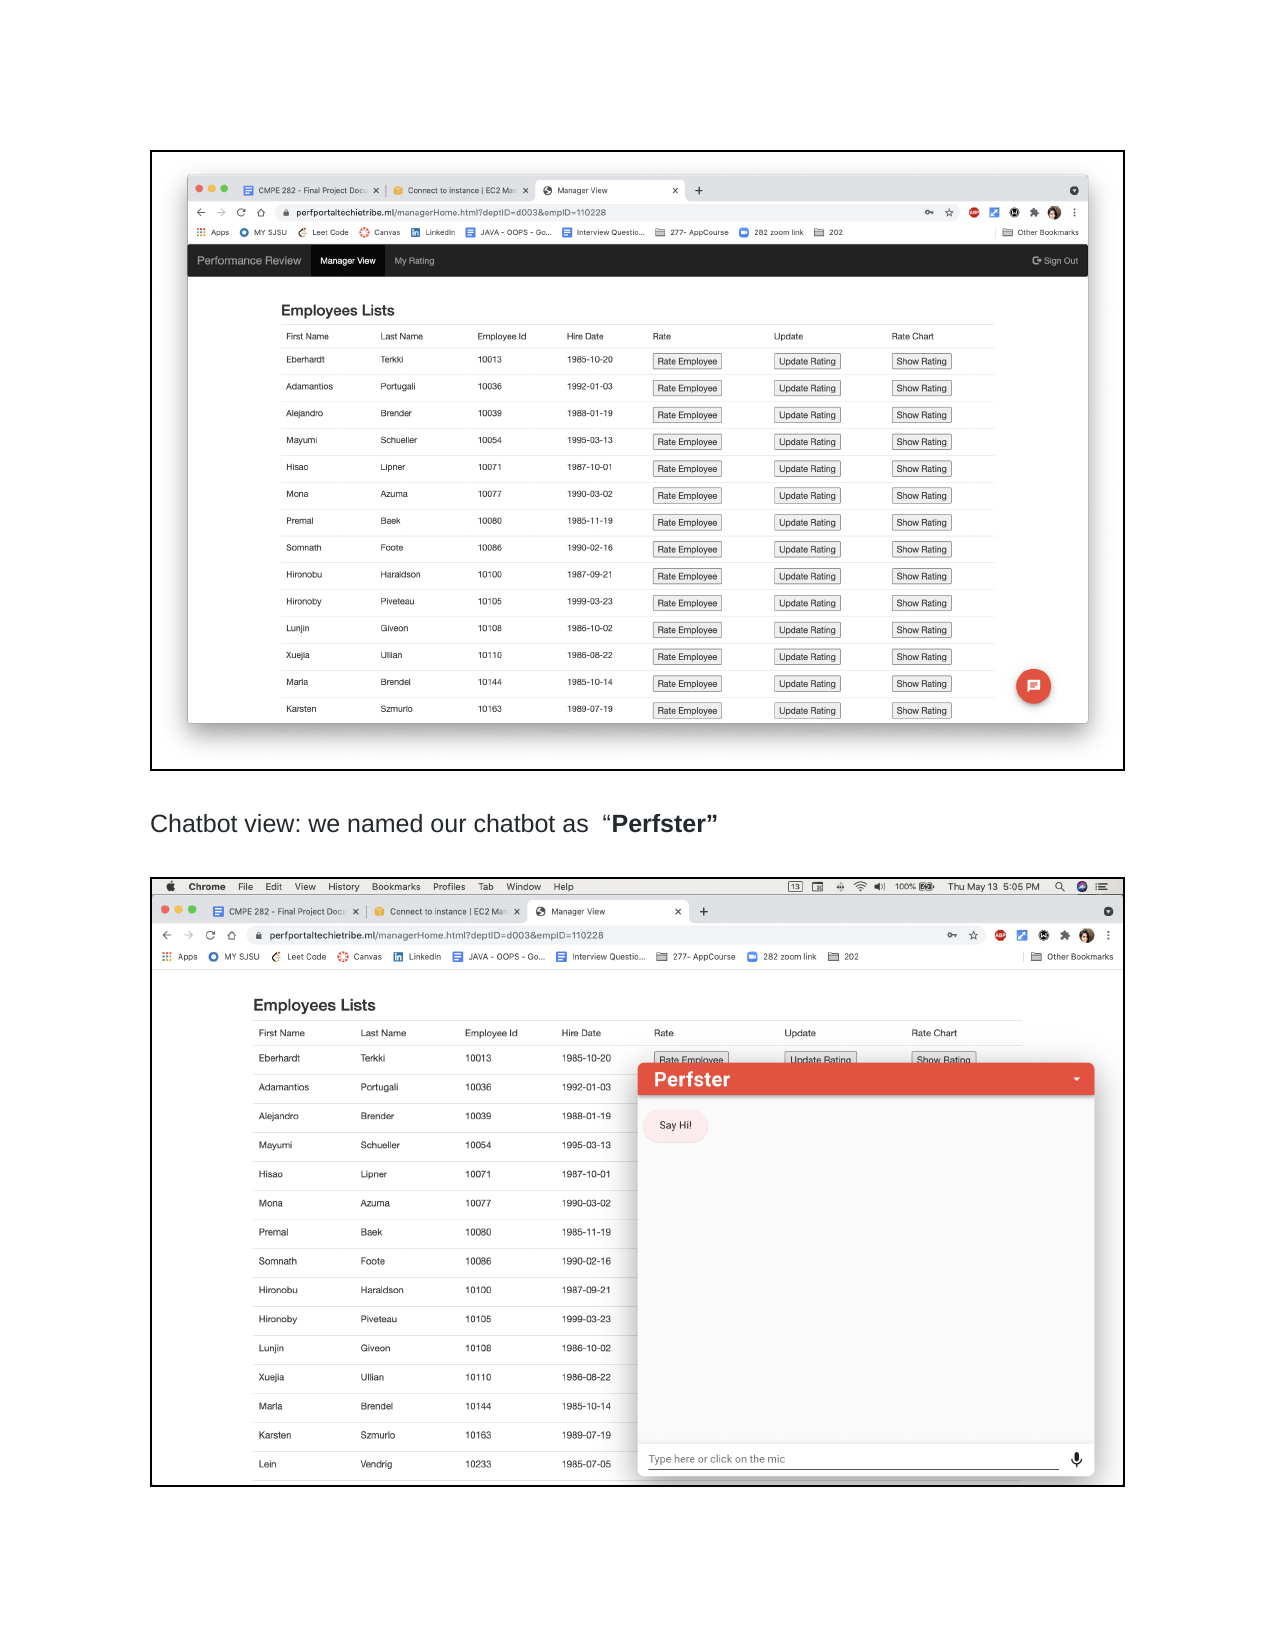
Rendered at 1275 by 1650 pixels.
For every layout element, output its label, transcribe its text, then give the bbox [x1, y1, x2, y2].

picture [152, 879, 1123, 1485]
picture [152, 152, 1123, 769]
text Chatbot view: we named our chatbot as “Perfster” [150, 809, 1125, 838]
